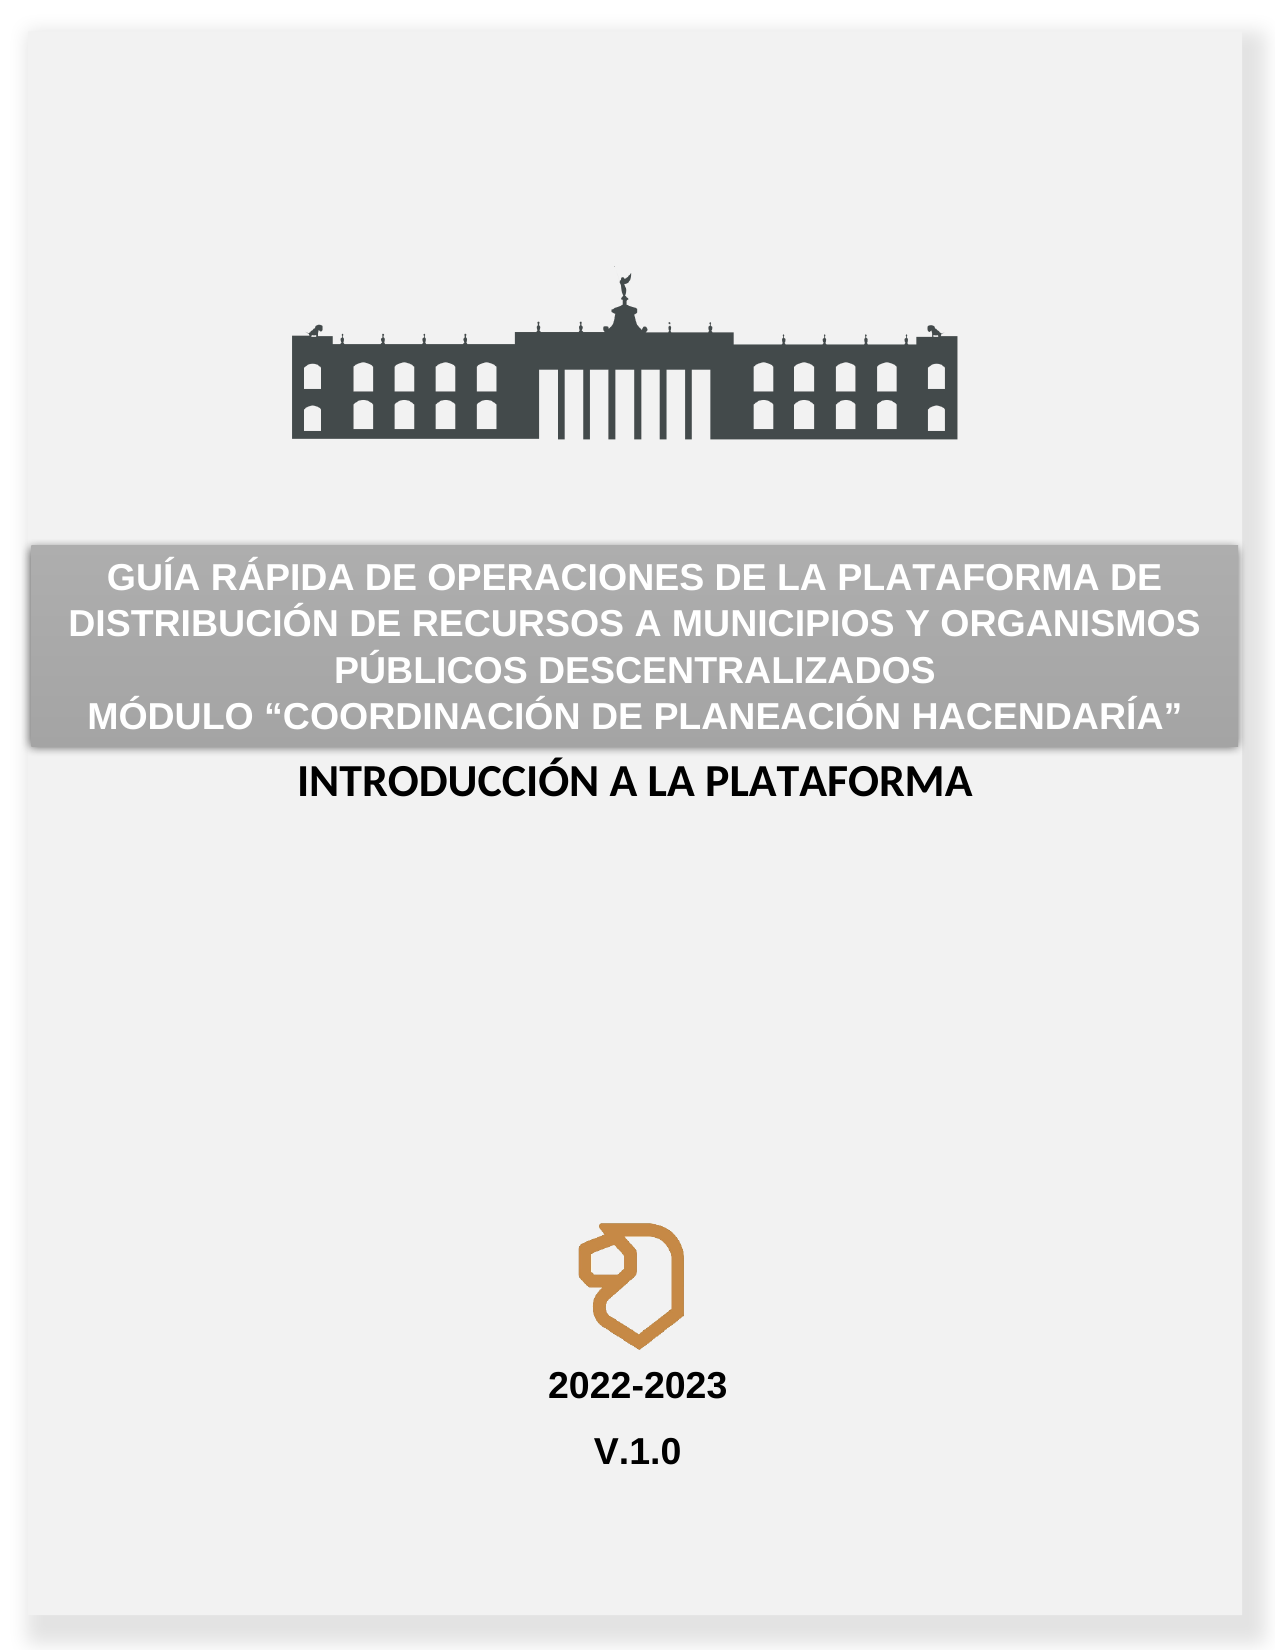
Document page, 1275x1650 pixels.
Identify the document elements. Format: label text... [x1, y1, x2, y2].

picture [287, 266, 963, 480]
text INTRODUCCIÓN A LA PLATAFORMA [148, 755, 1122, 808]
text 2022-2023 [177, 1363, 1098, 1406]
picture [578, 1223, 684, 1350]
text V.1.0 [177, 1429, 1098, 1472]
